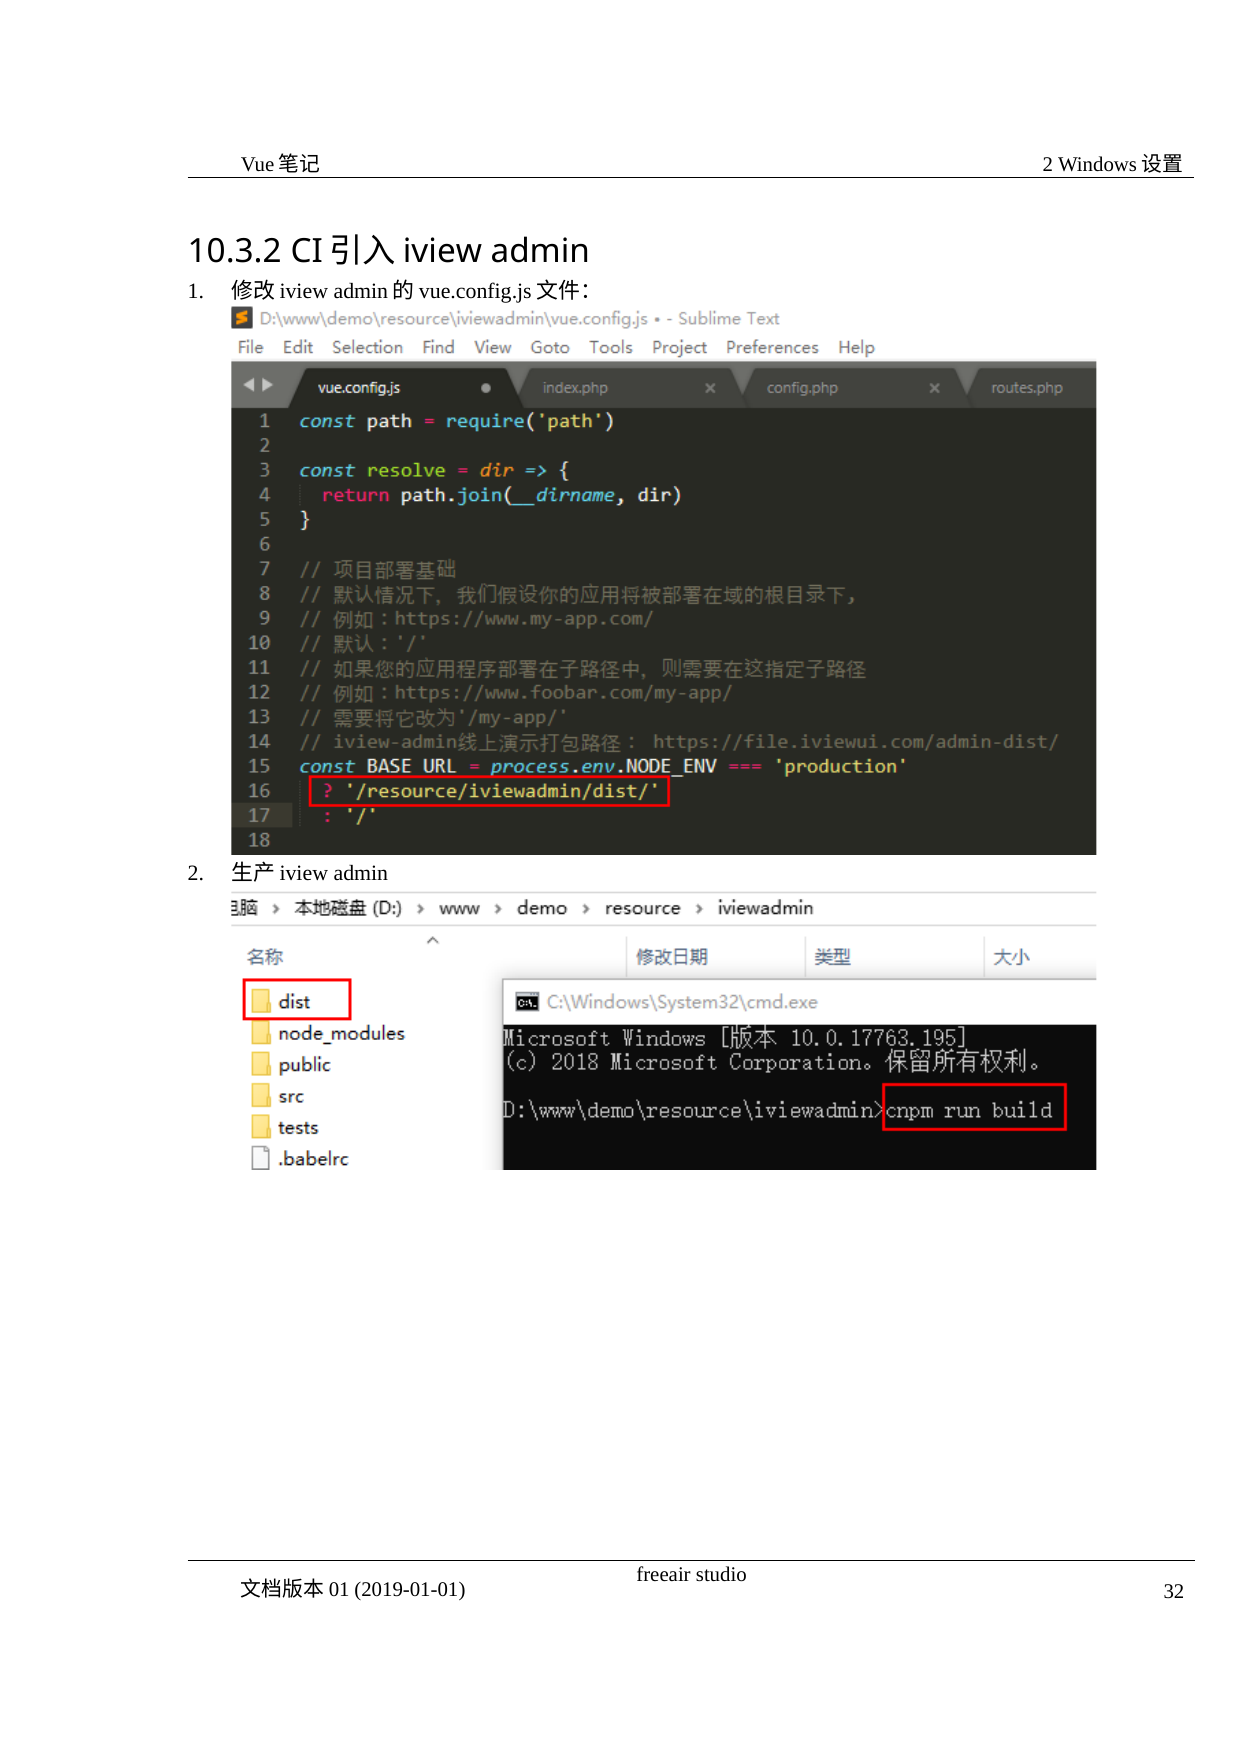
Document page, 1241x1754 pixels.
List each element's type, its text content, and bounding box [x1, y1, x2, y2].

list 生产iview admin [187, 854, 1053, 887]
subtitle CI引入iview admin [187, 224, 1053, 272]
list 修改iview admin的vue.config.js文件： [187, 272, 1053, 305]
picture [231, 886, 1097, 1170]
picture [231, 304, 1097, 855]
